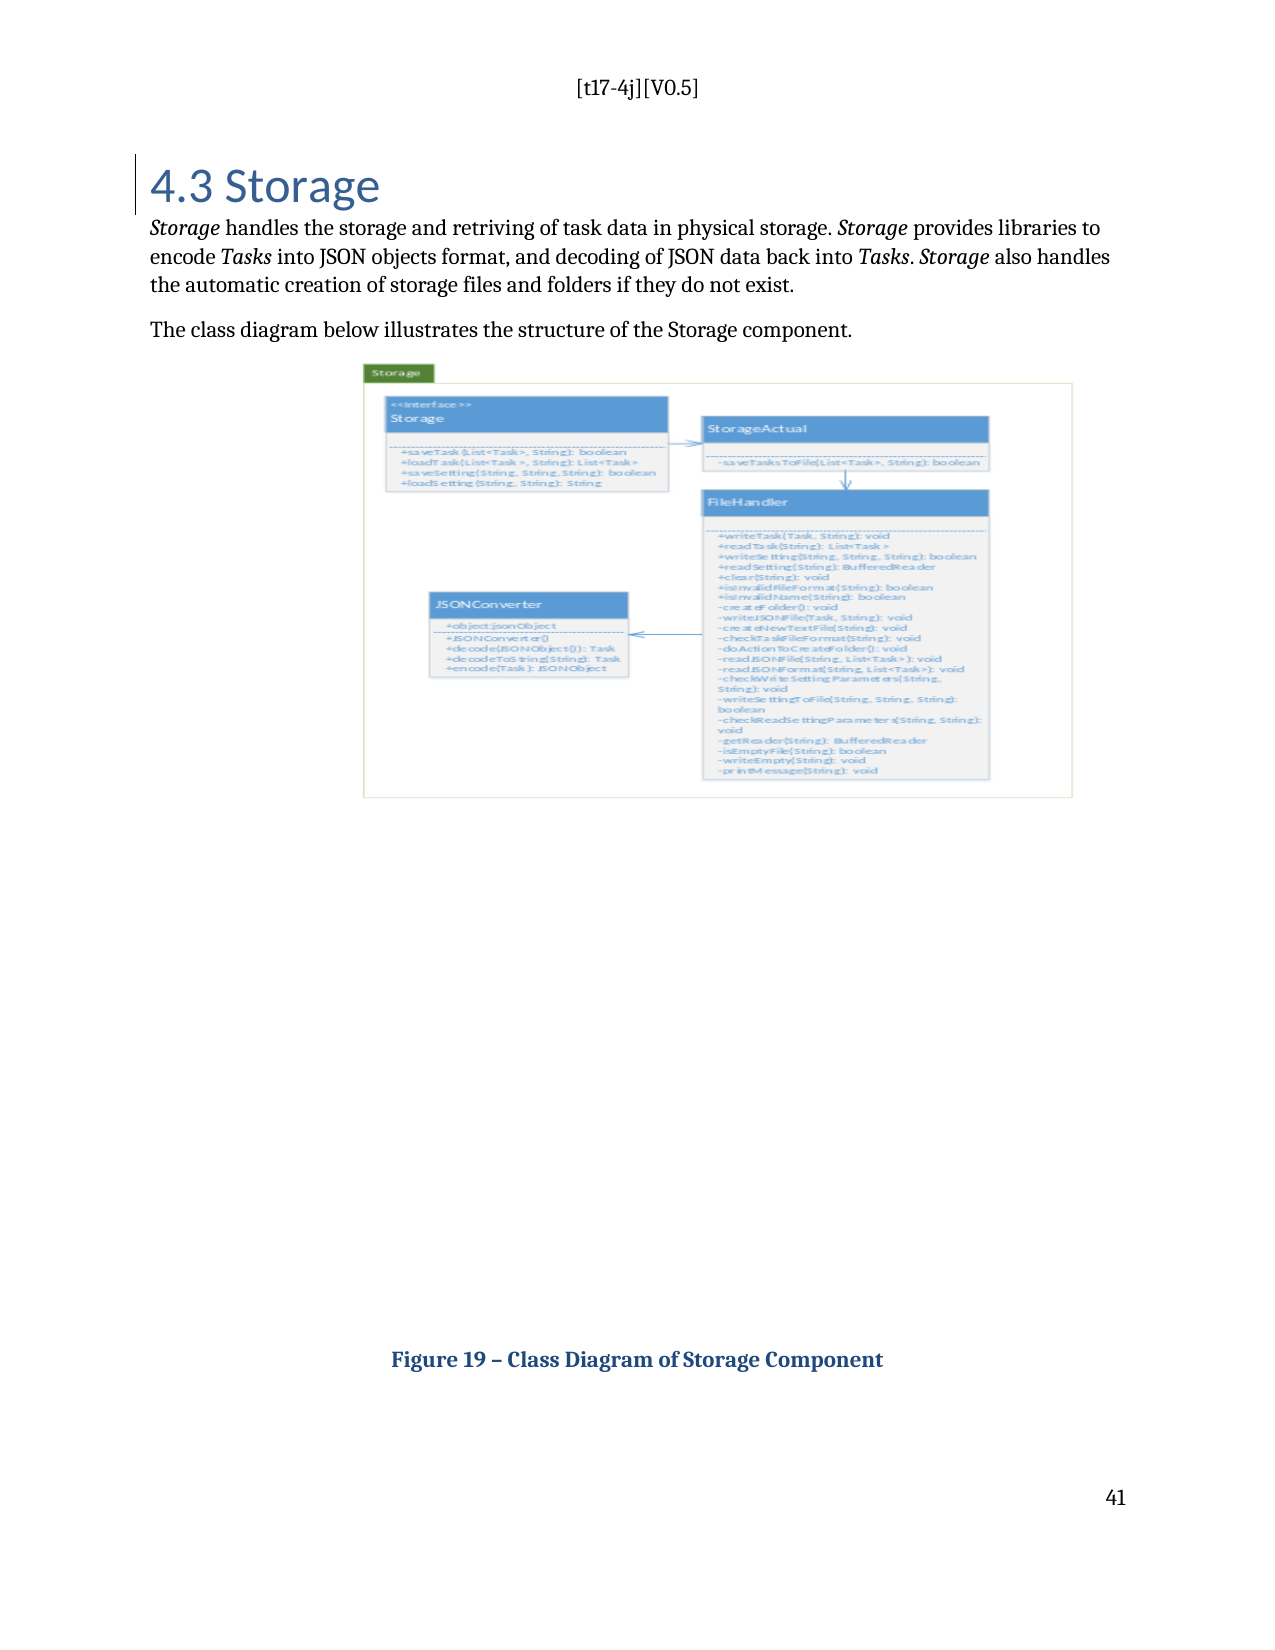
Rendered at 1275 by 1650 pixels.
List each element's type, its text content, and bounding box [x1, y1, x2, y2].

text Storage handles the storage and retriving of task data in physical storage. Storage provides libraries to encode Tasks into JSON objects format, and decoding of JSON data back into Tasks. Storage also handles the automatic creation of storage files and folders if they do not exist. [150, 215, 1125, 298]
subtitle 4.3 Storage [150, 154, 1125, 215]
text The class diagram below illustrates the structure of the Storage component. [150, 317, 1125, 343]
